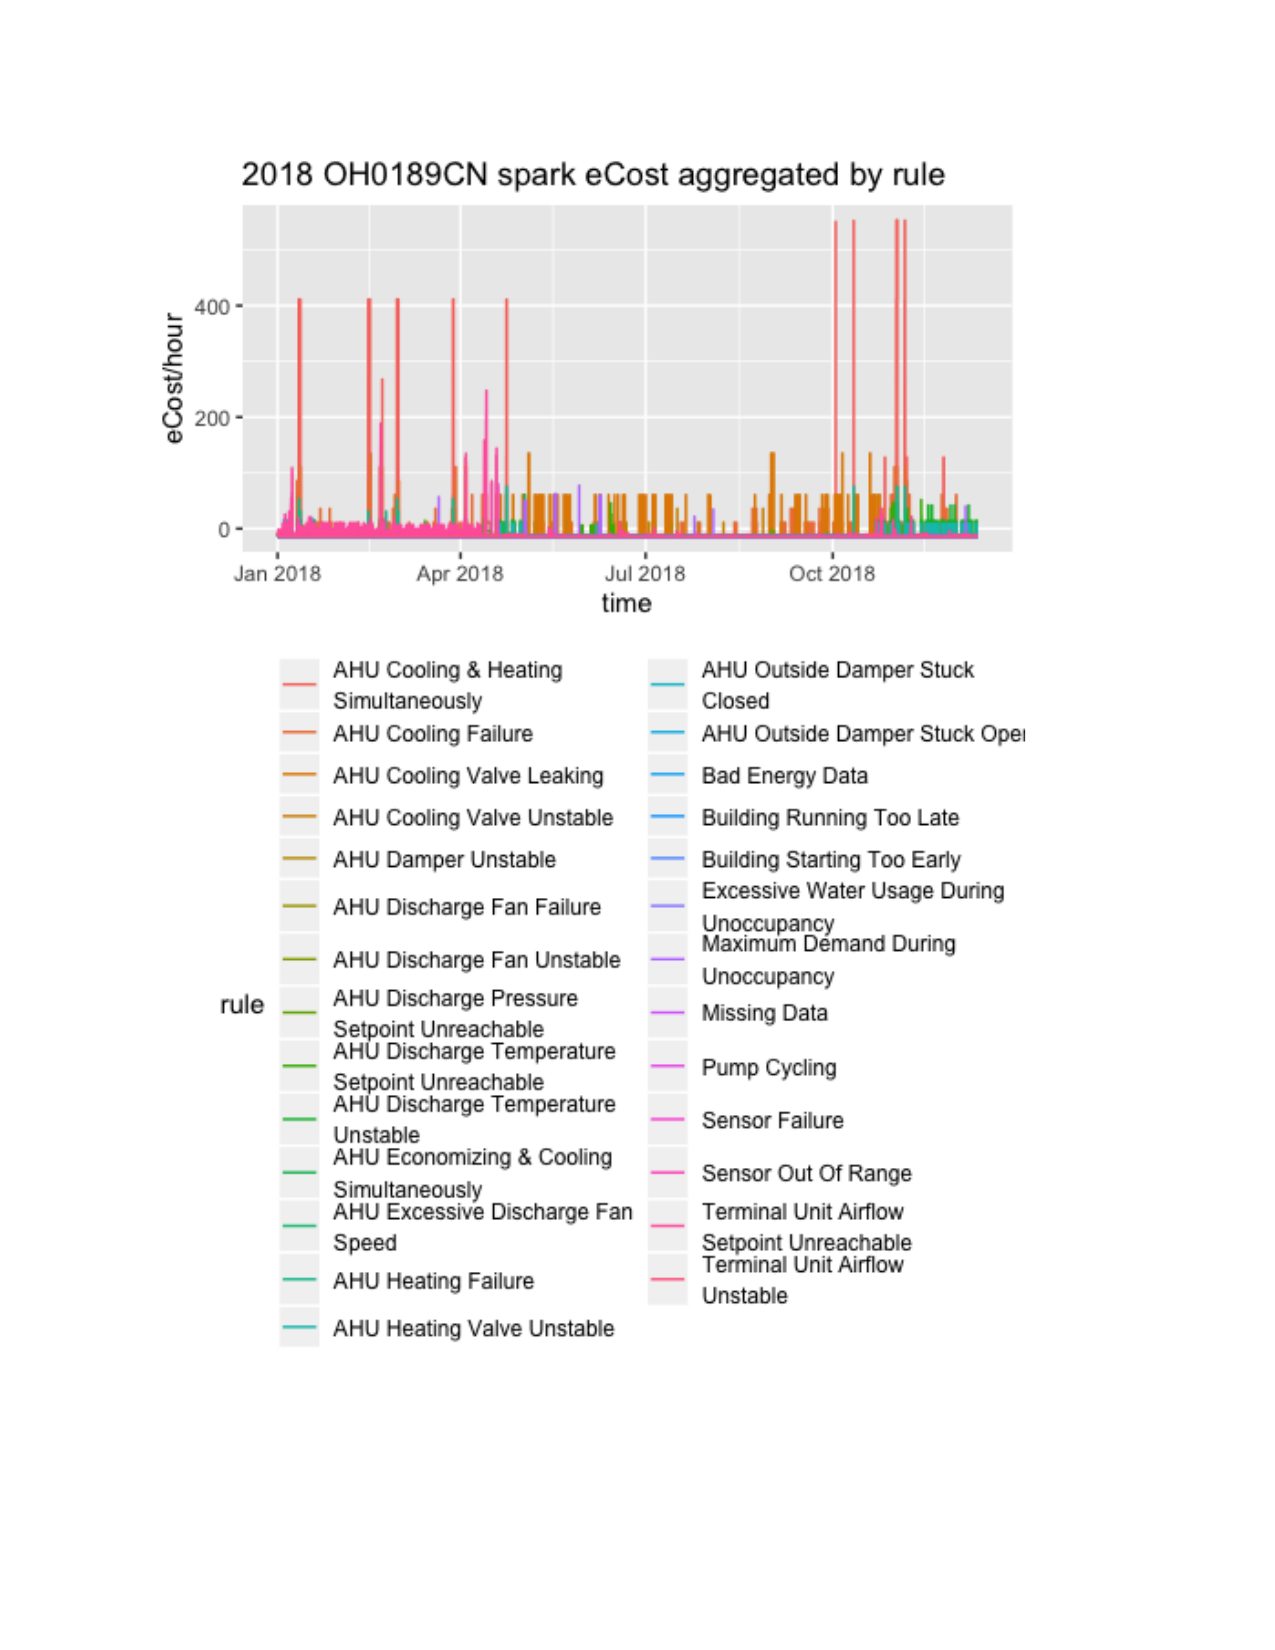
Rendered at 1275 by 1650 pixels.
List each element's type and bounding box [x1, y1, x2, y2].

picture [150, 150, 1025, 1375]
